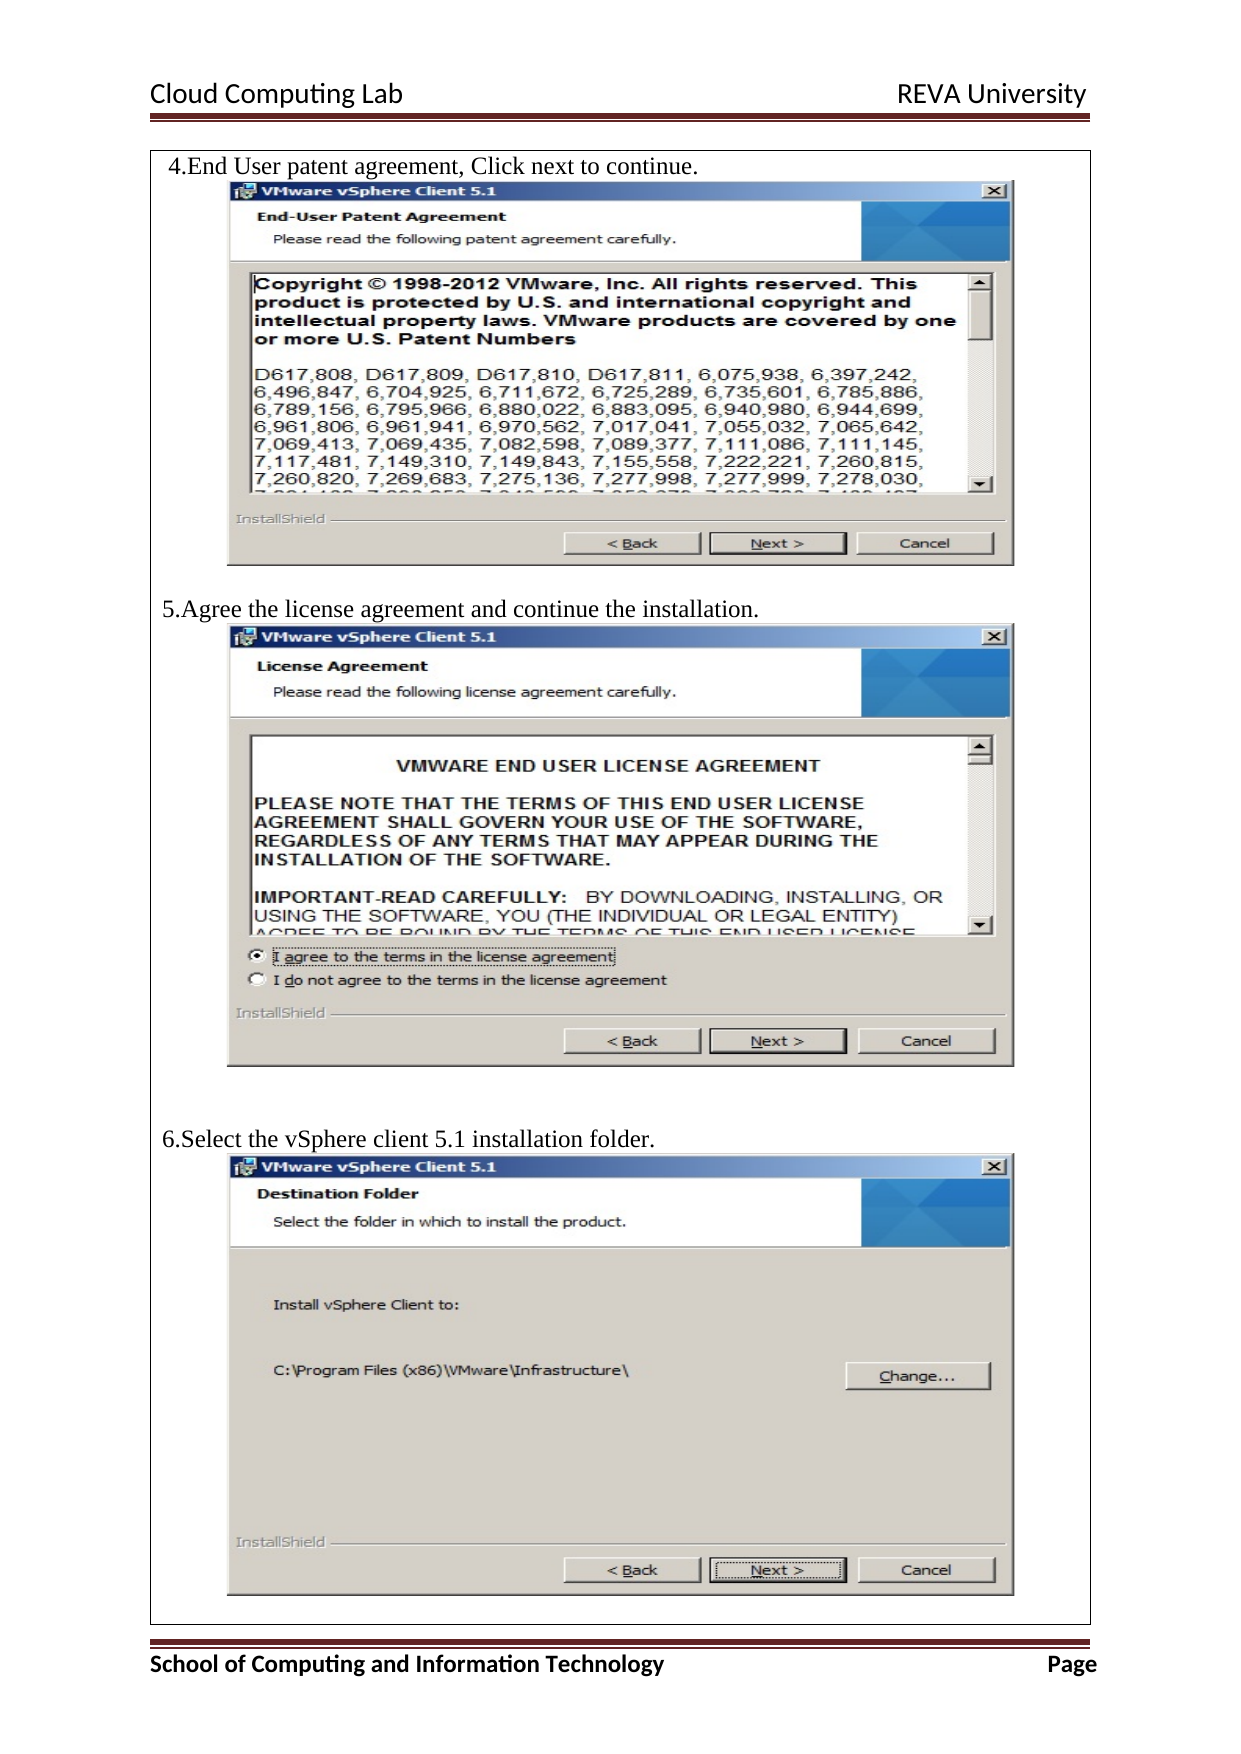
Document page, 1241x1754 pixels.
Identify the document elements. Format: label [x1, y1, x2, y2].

picture [226, 1153, 1015, 1596]
picture [226, 623, 1015, 1067]
picture [226, 180, 1015, 566]
table_cell [151, 151, 1090, 1624]
